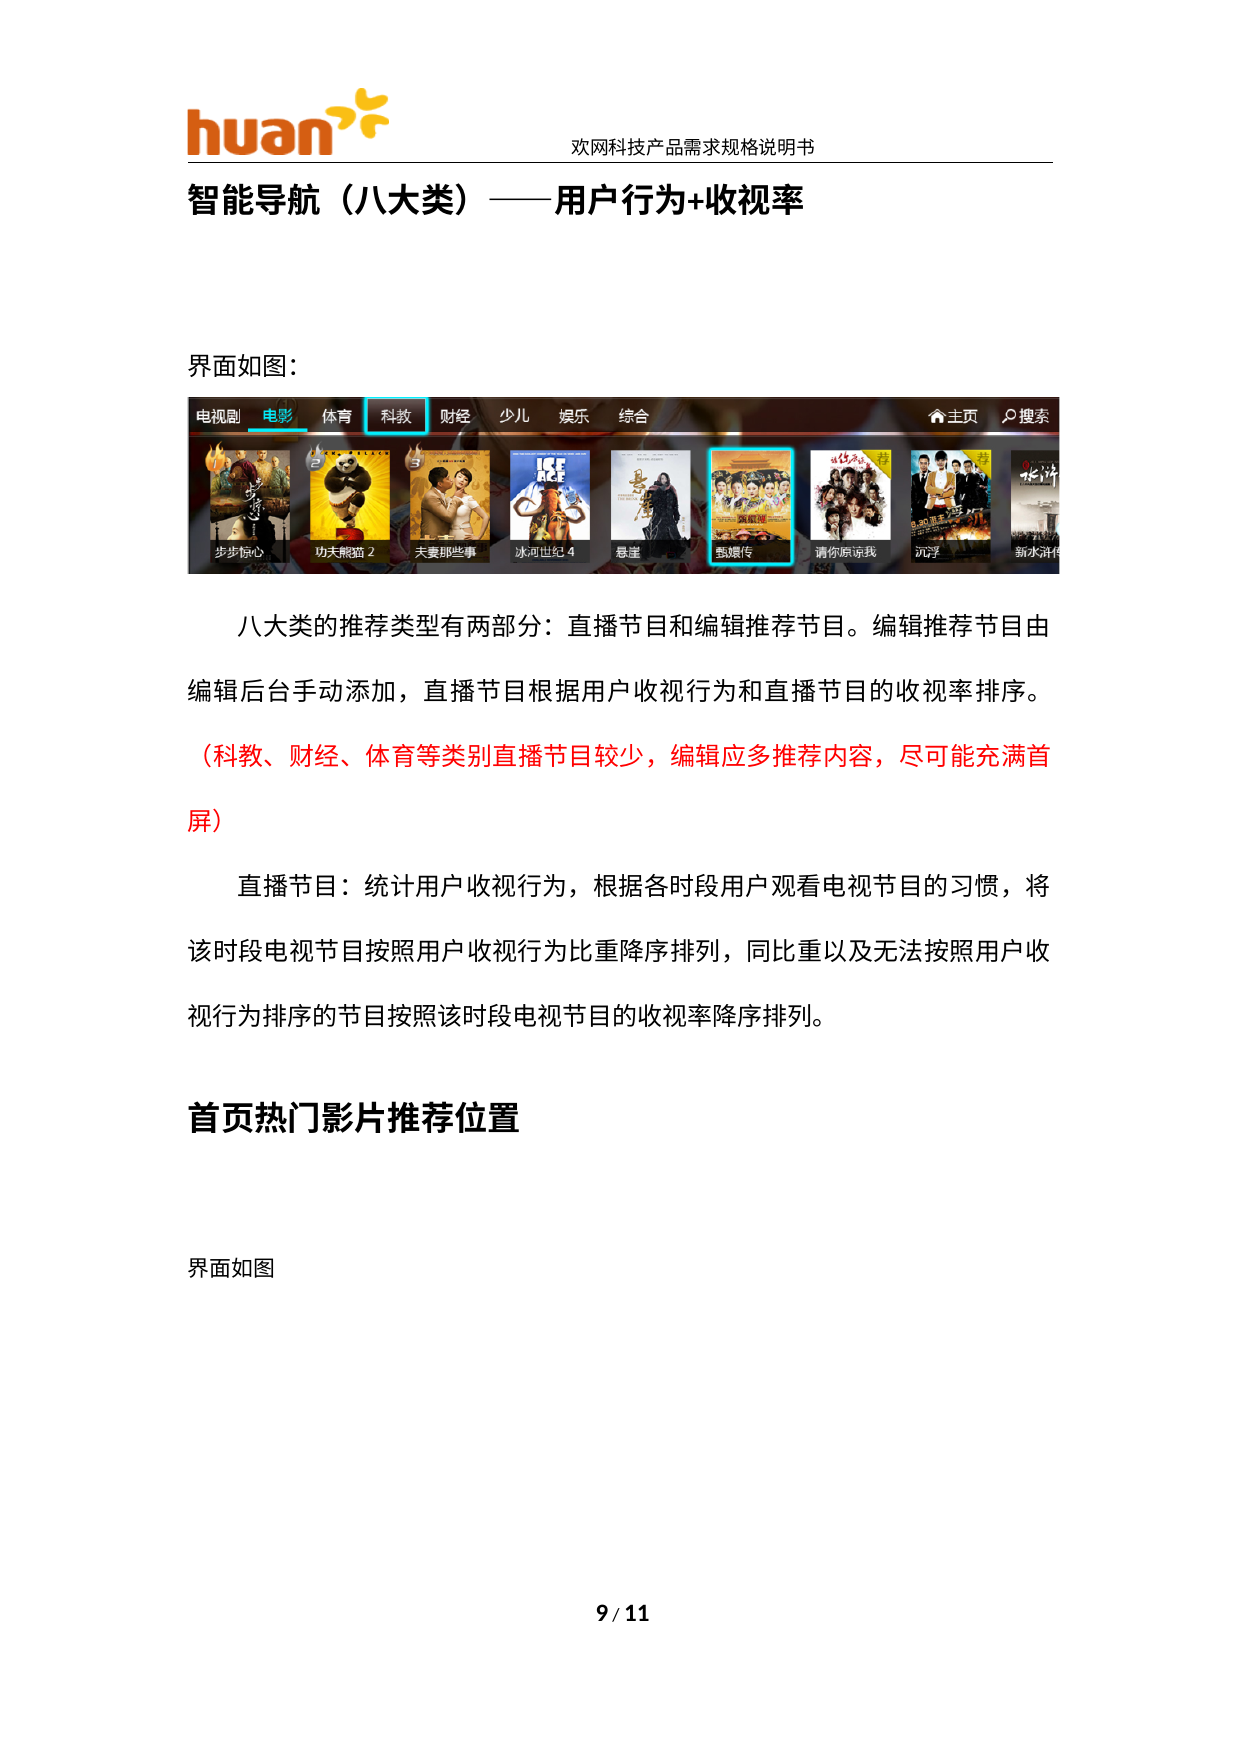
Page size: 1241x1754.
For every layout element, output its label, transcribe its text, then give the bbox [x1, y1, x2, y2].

text 直播节目：统计用户收视行为，根据各时段用户观看电视节目的习惯，将该时段电视节目按照用户收视行为比重降序排列，同比重以及无法按照用户收视行为排序的节目按照该时段电视节目的收视率降序排列。 [187, 852, 1053, 1047]
text 界面如图： [187, 332, 1053, 397]
subtitle 智能导航（八大类）——用户行为+收视率 [187, 165, 1053, 230]
subtitle 首页热门影片推荐位置 [187, 1083, 1053, 1148]
picture [187, 88, 389, 155]
text 八大类的推荐类型有两部分：直播节目和编辑推荐节目。编辑推荐节目由编辑后台手动添加，直播节目根据用户收视行为和直播节目的收视率排序。（科教、财经、体育等类别直播节目较少，编辑应多推荐内容，尽可能充满首屏） [187, 592, 1053, 852]
picture [187, 397, 1060, 574]
text 界面如图 [187, 1250, 1053, 1283]
